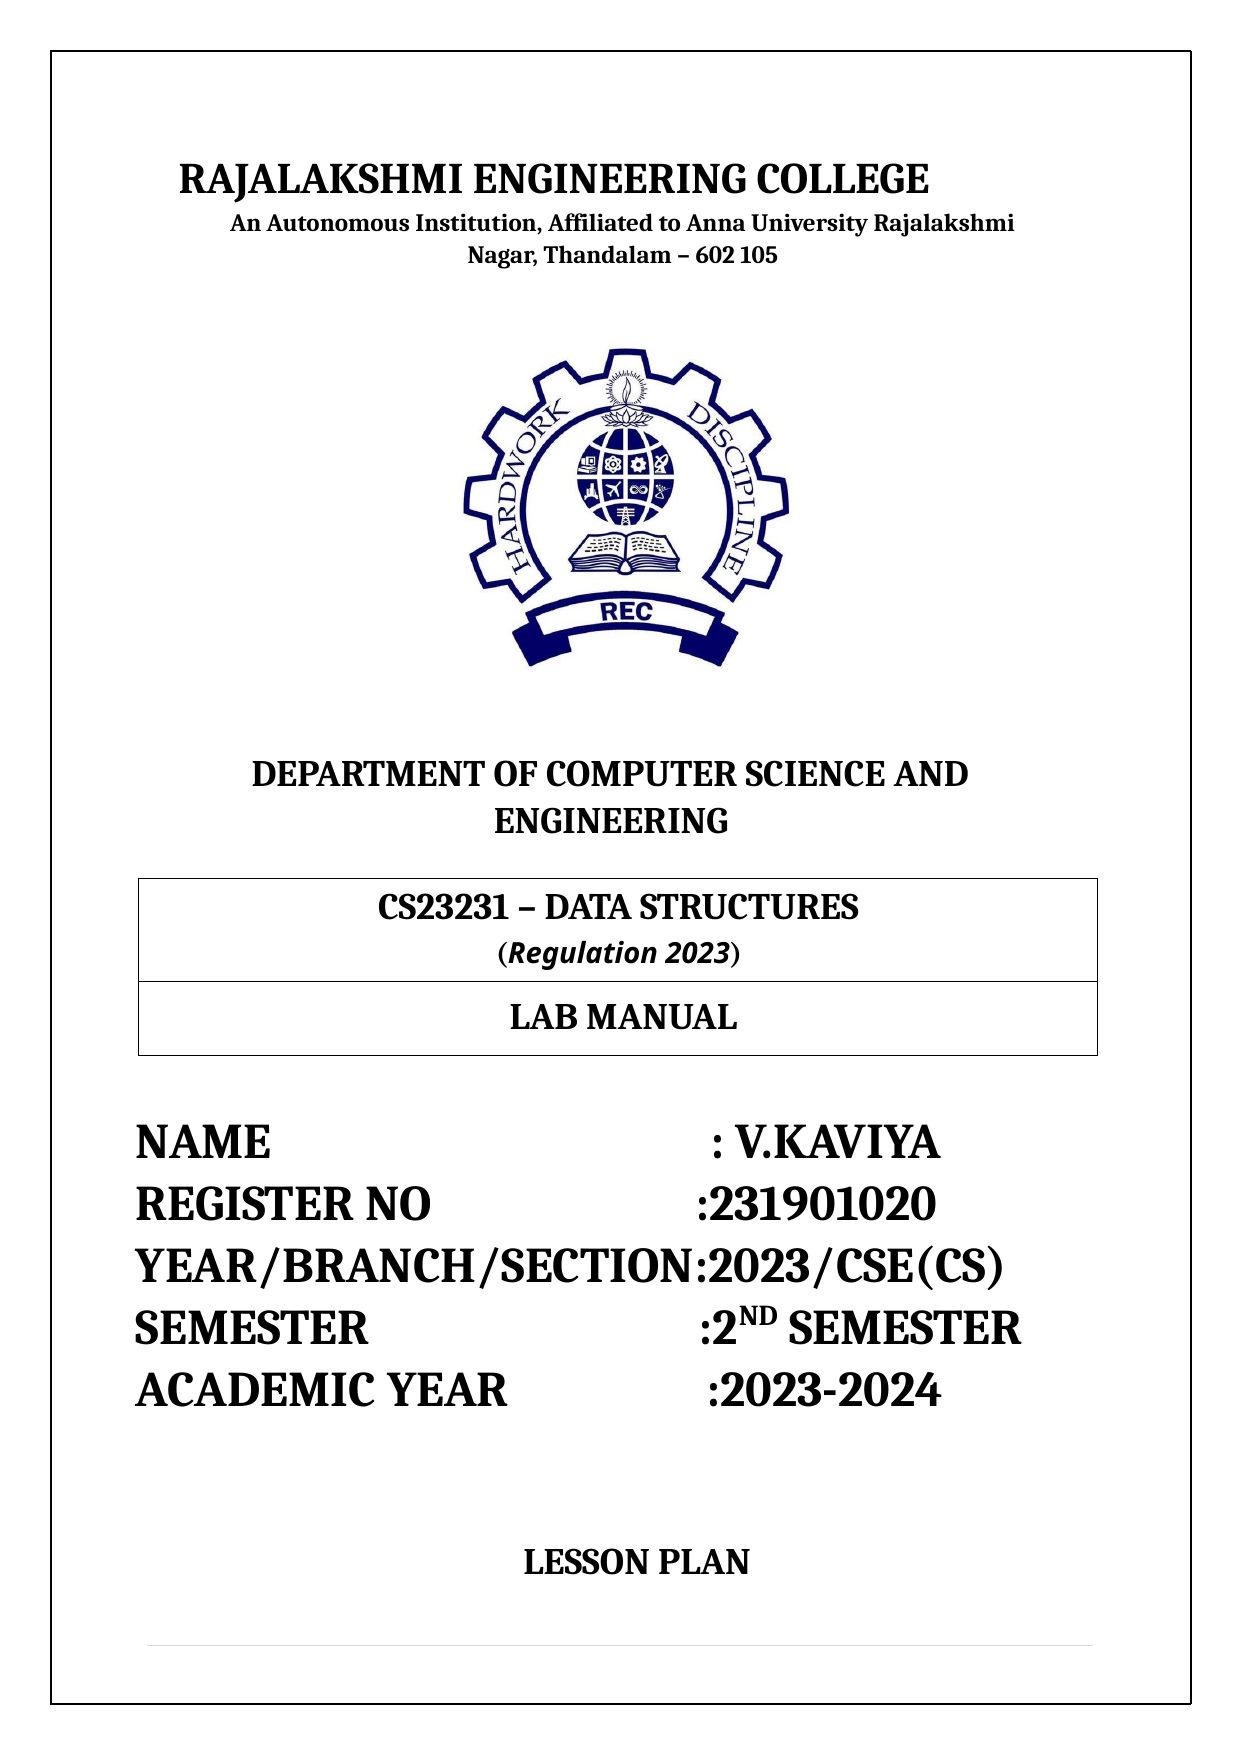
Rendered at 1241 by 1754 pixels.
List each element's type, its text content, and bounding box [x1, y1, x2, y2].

picture [444, 341, 796, 678]
text ACADEMIC YEAR :2023-2024 [136, 1362, 1085, 1419]
text An Autonomous Institution, Affiliated to Anna University Rajalakshmi Nagar, Thandalam – 602 105 [204, 209, 1041, 270]
text REGISTER NO :231901020 [136, 1175, 1085, 1233]
text NAME : V.KAVIYA [136, 1113, 1085, 1171]
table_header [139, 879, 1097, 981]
text SEMESTER :2ND SEMESTER [136, 1299, 1085, 1357]
text YEAR/BRANCH/SECTION:2023/CSE(CS) [136, 1237, 1085, 1295]
text LESSON PLAN [136, 1541, 751, 1584]
text RAJALAKSHMI ENGINEERING COLLEGE [178, 154, 1085, 205]
text DEPARTMENT OF COMPUTER SCIENCE AND ENGINEERING [156, 752, 1065, 843]
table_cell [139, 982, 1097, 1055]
